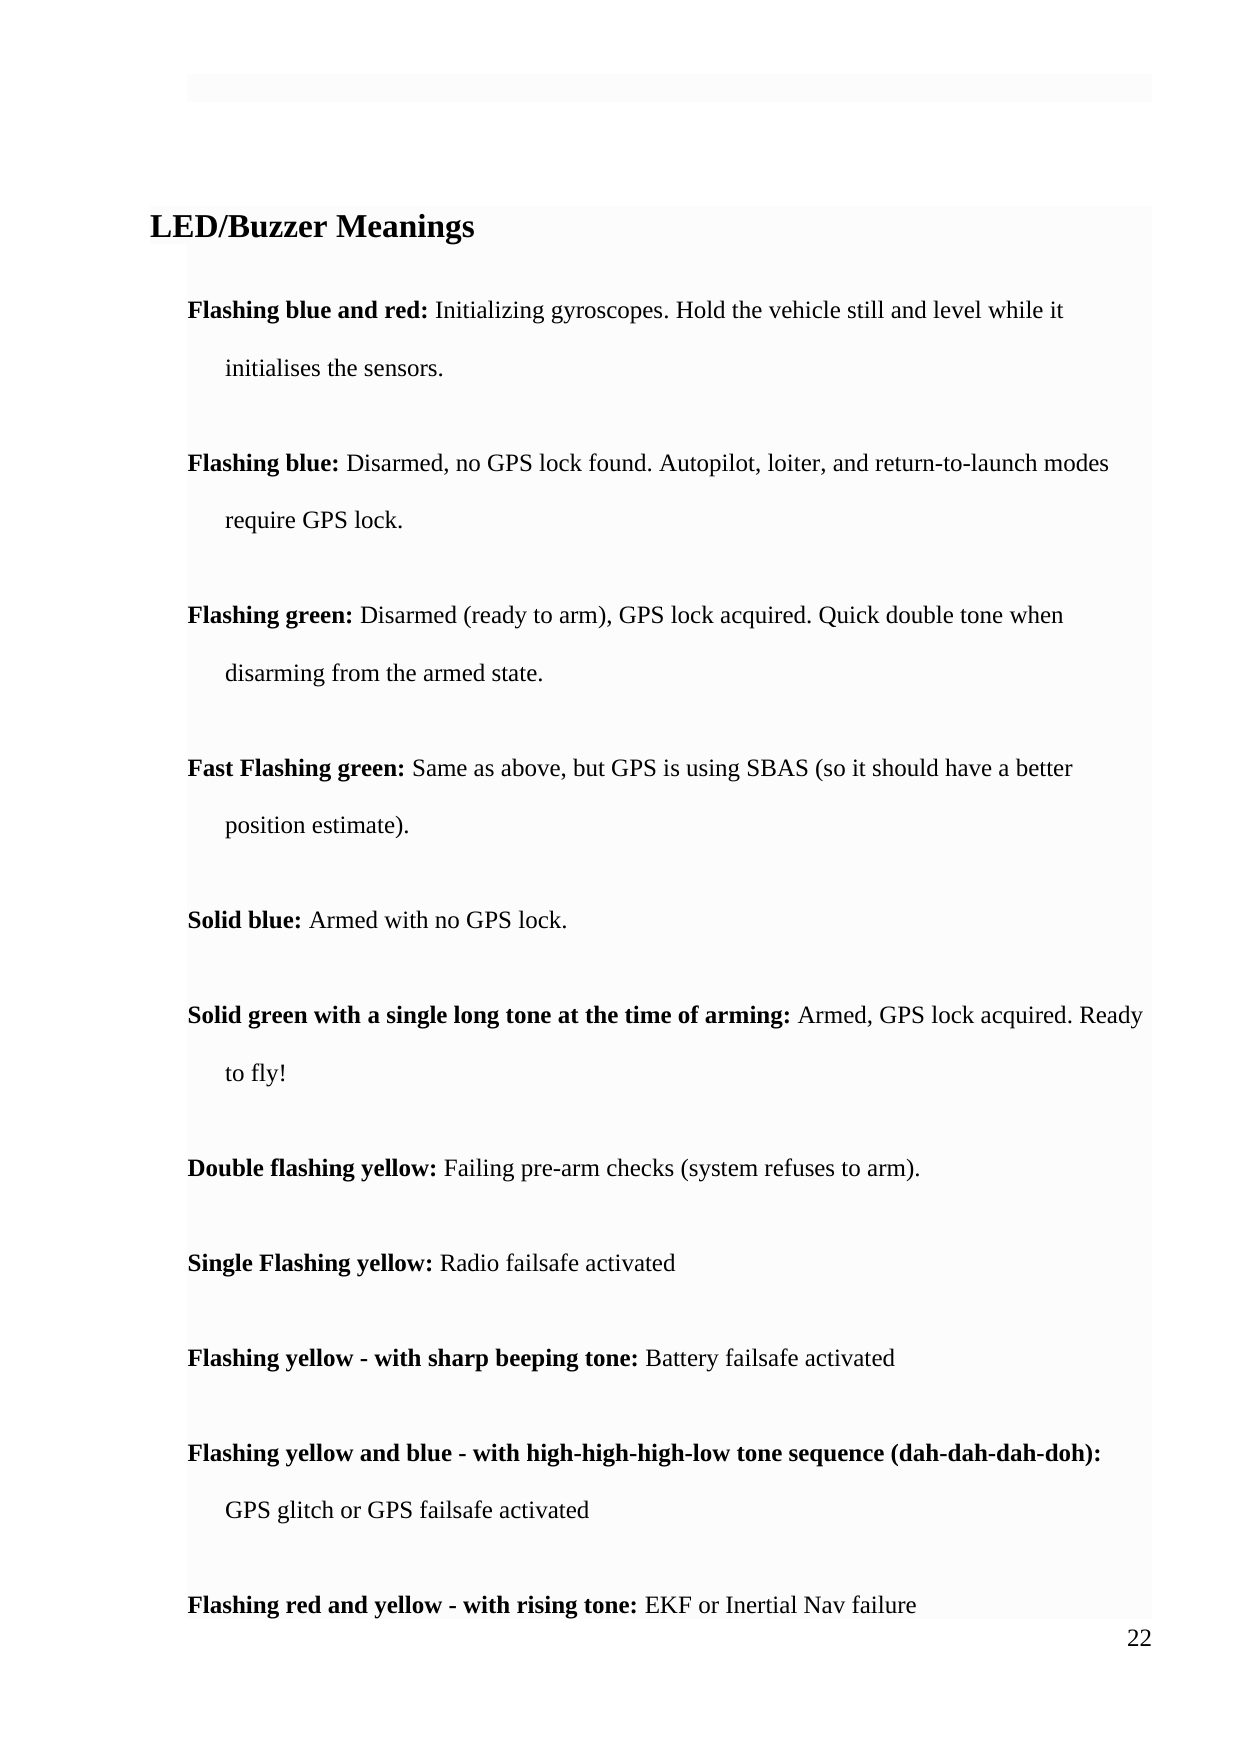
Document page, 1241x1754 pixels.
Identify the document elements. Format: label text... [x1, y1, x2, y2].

text Solid blue: Armed with no GPS lock. [187, 905, 1152, 934]
text Flashing yellow - with sharp beeping tone: Battery failsafe activated [187, 1343, 1152, 1372]
subtitle LED/Buzzer Meanings [150, 206, 1152, 244]
text Single Flashing yellow: Radio failsafe activated [187, 1248, 1152, 1277]
text Fast Flashing green: Same as above, but GPS is using SBAS (so it should have a better position estimate). [187, 753, 1152, 839]
text Flashing blue and red: Initializing gyroscopes. Hold the vehicle still and level while it initialises the sensors. [187, 295, 1152, 382]
text Solid green with a single long tone at the time of arming: Armed, GPS lock acquired. Ready to fly! [187, 1000, 1152, 1087]
text Flashing blue: Disarmed, no GPS lock found. Autopilot, loiter, and return-to-launch modes require GPS lock. [187, 448, 1152, 534]
text Flashing green: Disarmed (ready to arm), GPS lock acquired. Quick double tone when disarming from the armed state. [187, 600, 1152, 687]
text Flashing yellow and blue - with high-high-high-low tone sequence (dah-dah-dah-doh): GPS glitch or GPS failsafe activated [187, 1438, 1152, 1524]
text Flashing red and yellow - with rising tone: EKF or Inertial Nav failure [187, 1590, 1152, 1619]
text Double flashing yellow: Failing pre-arm checks (system refuses to arm). [187, 1153, 1152, 1182]
